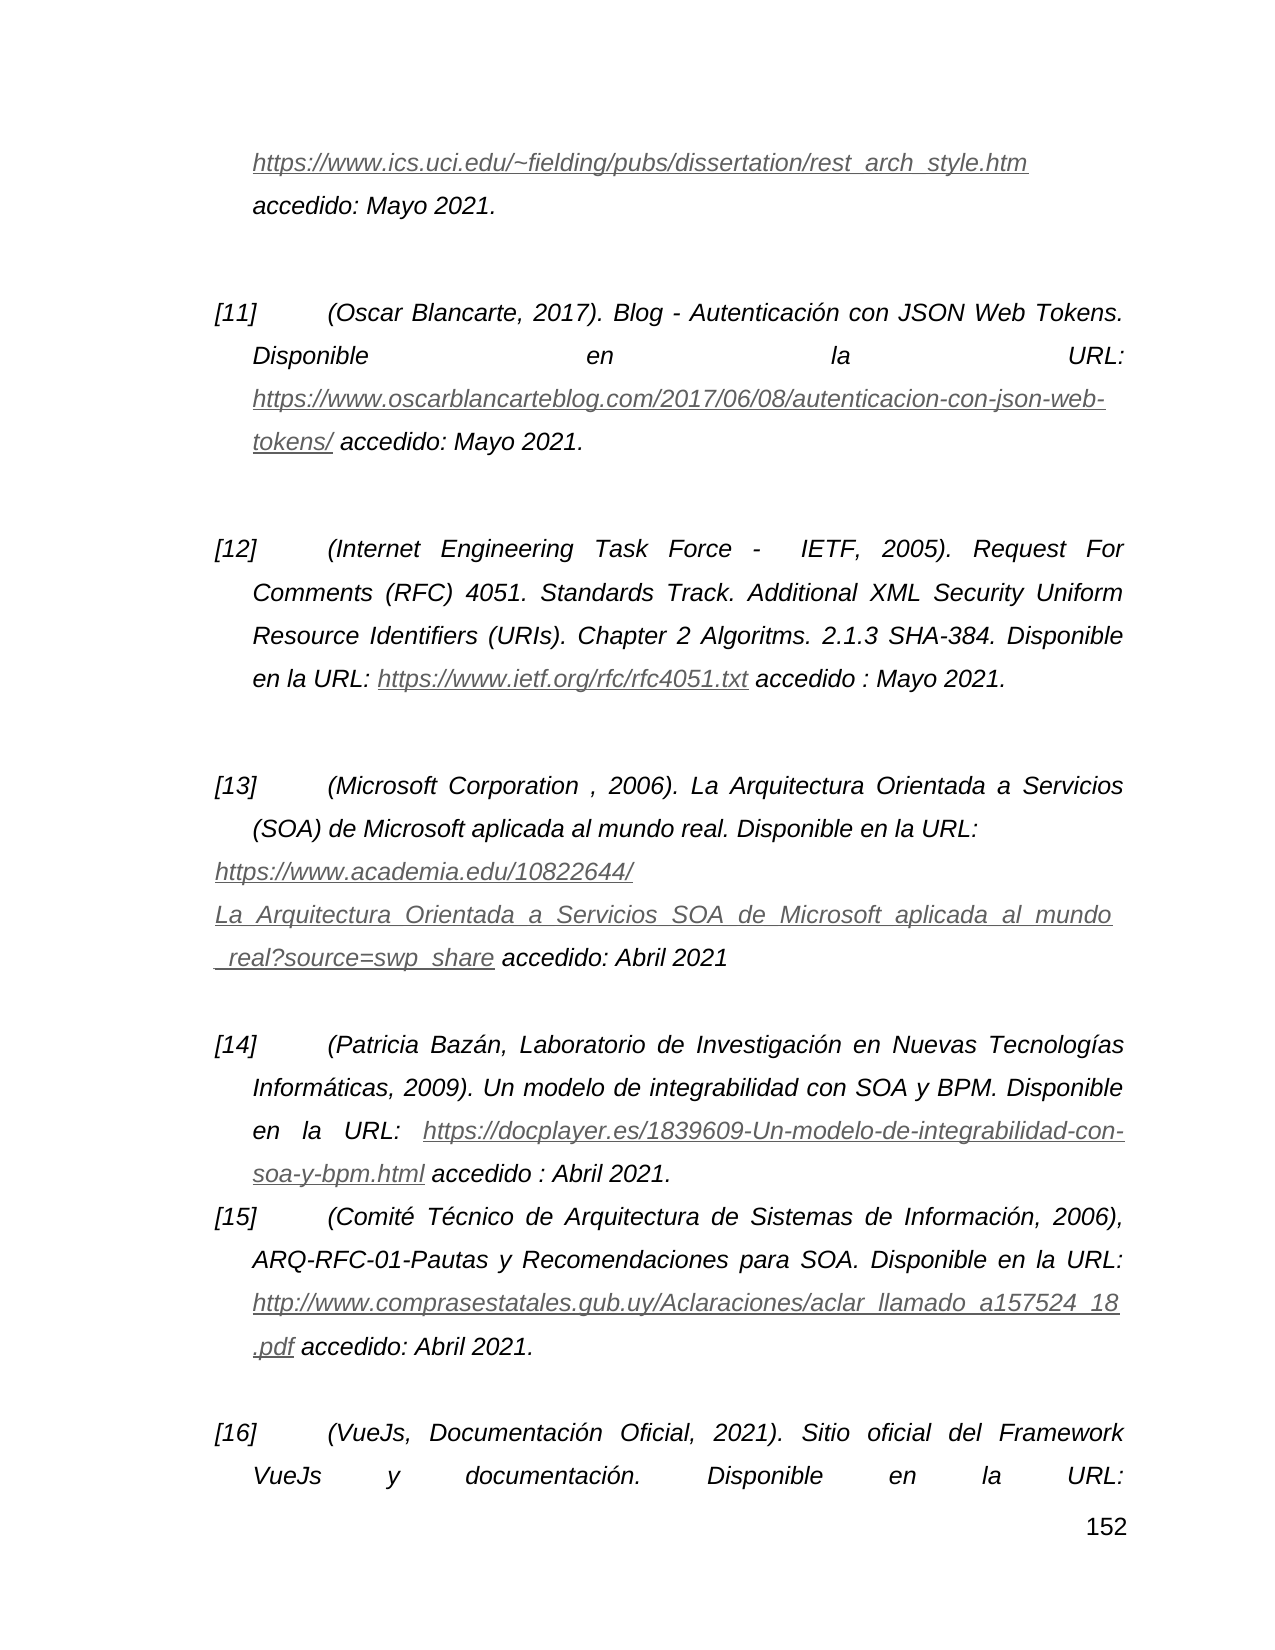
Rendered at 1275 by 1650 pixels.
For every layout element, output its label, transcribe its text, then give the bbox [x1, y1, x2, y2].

text https://www.academia.edu/10822644/La_Arquitectura_Orientada_a_Servicios_SOA_de_Microsoft_aplicada_al_mundo_real?source=swp_share accedido: Abril 2021 [215, 857, 1127, 972]
list (Comité Técnico de Arquitectura de Sistemas de Información, 2006), ARQ-RFC-01-Pautas y Recomendaciones para SOA. Disponible en la URL: http://www.comprasestatales.gub.uy/Aclaraciones/aclar_llamado_a157524_18.pdf accedido: Abril 2021. [215, 1202, 1127, 1360]
list (Patricia Bazán, Laboratorio de Investigación en Nuevas Tecnologías Informáticas, 2009). Un modelo de integrabilidad con SOA y BPM. Disponible en la URL: https://docplayer.es/1839609-Un-modelo-de-integrabilidad-con-soa-y-bpm.html accedido : Abril 2021. [215, 1029, 1127, 1188]
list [215, 1418, 1127, 1489]
list (Internet Engineering Task Force - IETF, 2005). Request For Comments (RFC) 4051. Standards Track. Additional XML Security Uniform Resource Identifiers (URIs). Chapter 2 Algoritms. 2.1.3 SHA-384. Disponible en la URL: https://www.ietf.org/rfc/rfc4051.txt accedido : Mayo 2021. [215, 534, 1127, 692]
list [215, 148, 1127, 219]
list (Oscar Blancarte, 2017). Blog - Autenticación con JSON Web Tokens. Disponible en la URL: https://www.oscarblancarteblog.com/2017/06/08/autenticacion-con-json-web-tokens/ accedido: Mayo 2021. [215, 298, 1127, 456]
list (Microsoft Corporation , 2006). La Arquitectura Orientada a Servicios (SOA) de Microsoft aplicada al mundo real. Disponible en la URL: [215, 771, 1127, 843]
